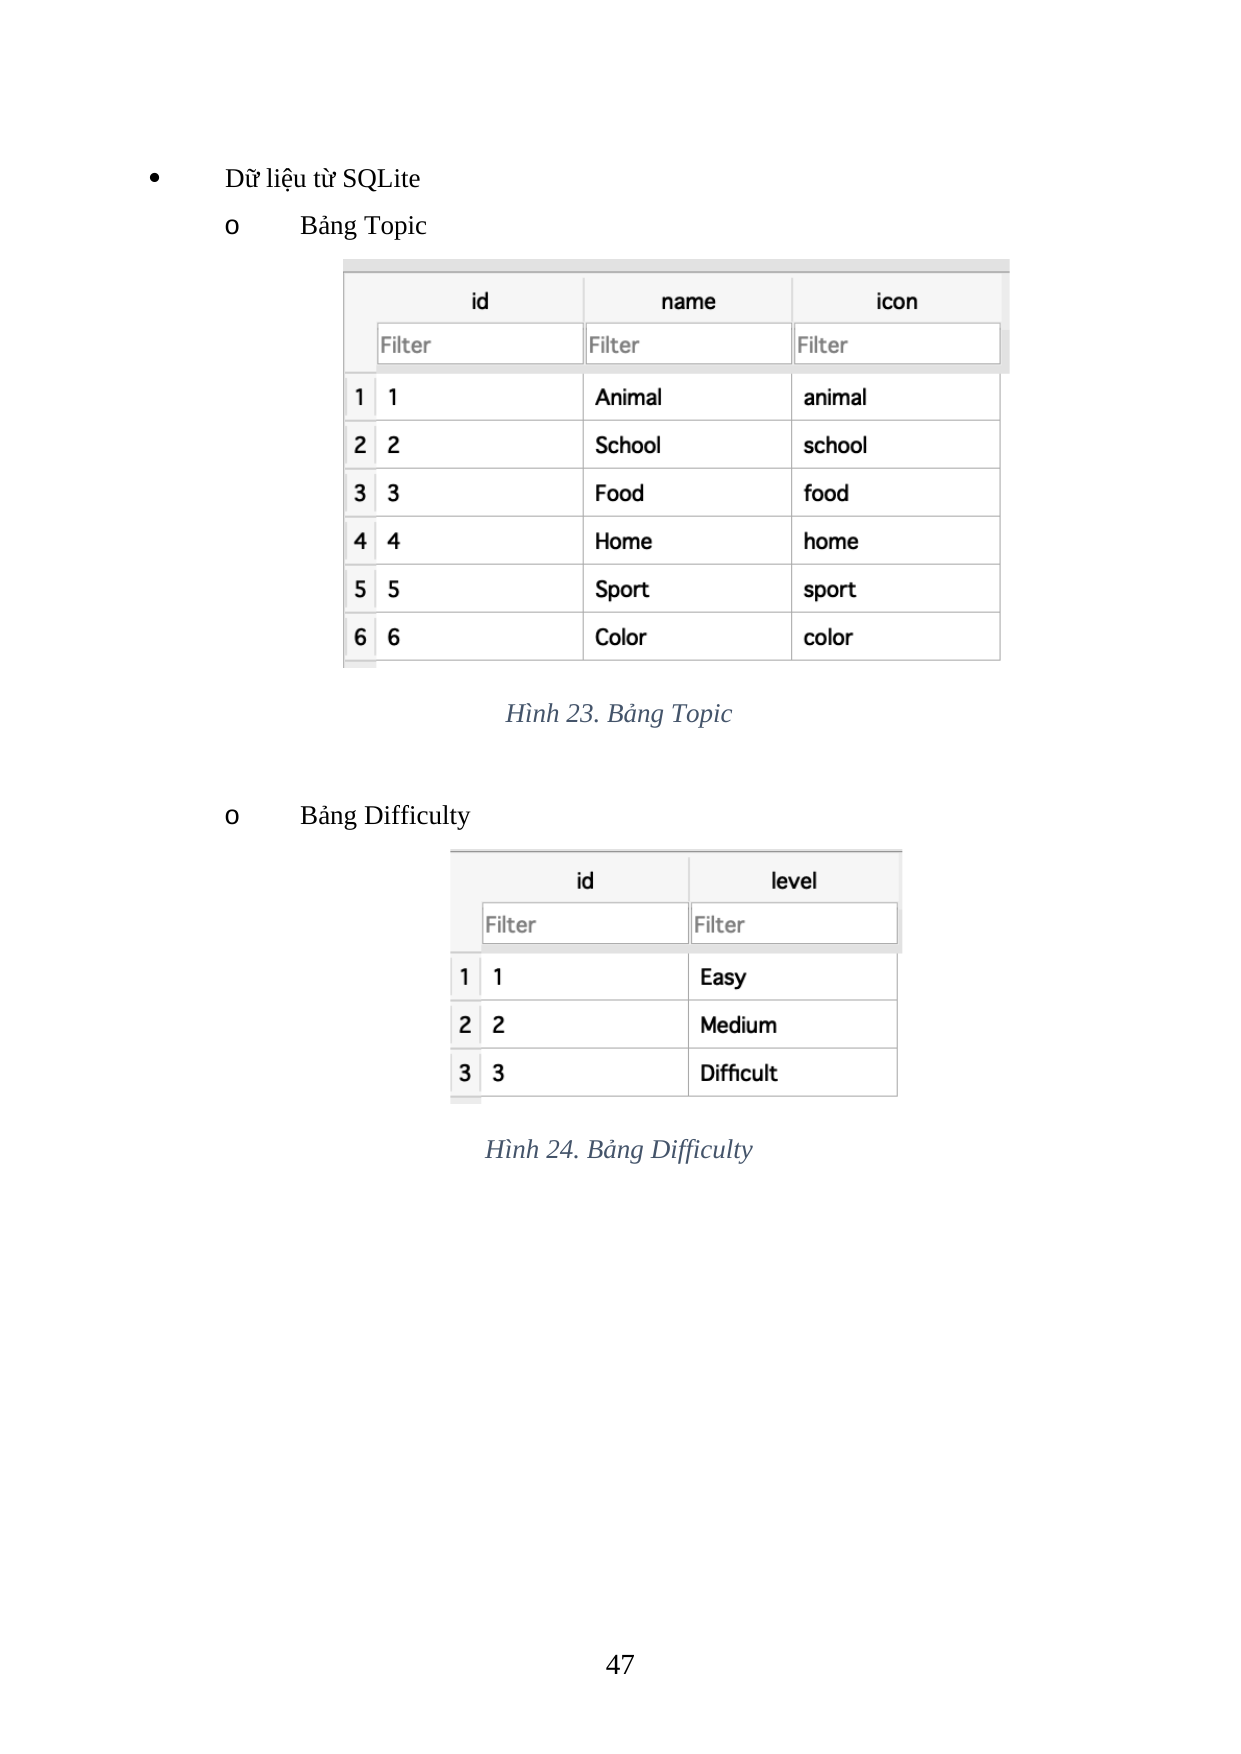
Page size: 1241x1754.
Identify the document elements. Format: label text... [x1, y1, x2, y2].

list Bảng Topic [224, 209, 1090, 243]
list Dữ liệu từ SQLite [150, 162, 1090, 194]
picture [450, 849, 903, 1104]
picture [343, 259, 1010, 668]
list Bảng Difficulty [224, 799, 1090, 833]
